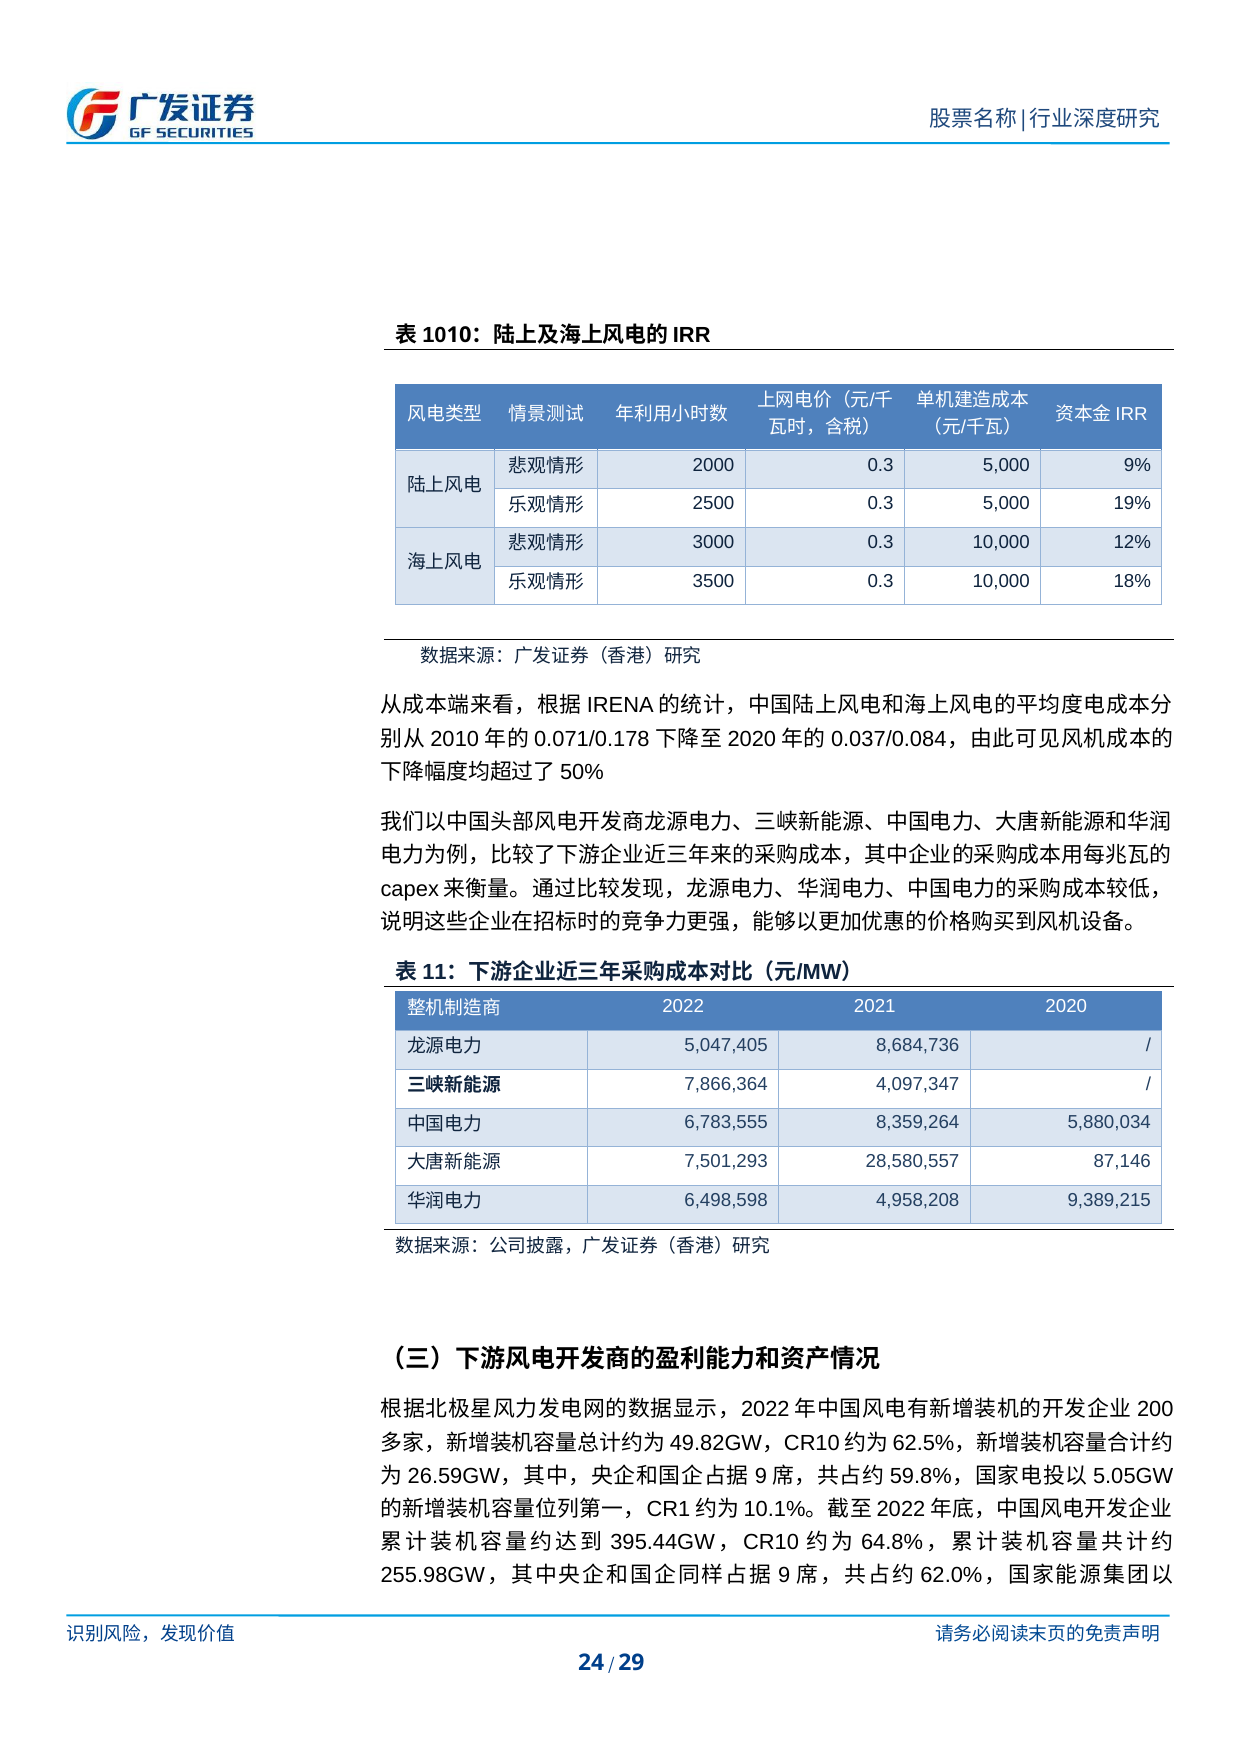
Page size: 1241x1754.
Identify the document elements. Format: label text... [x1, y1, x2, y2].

table_header 表 11：下游企业近三年采购成本对比（元/MW） [384, 954, 1174, 986]
text 我们以中国头部风电开发商龙源电力、三峡新能源、中国电力、大唐新能源和华润电力为例，比较了下游企业近三年来的采购成本，其中企业的采购成本用每兆瓦的capex来衡量。通过比较发现，龙源电力、华润电力、中国电力的采购成本较低，说明这些企业在招标时的竞争力更强，能够以更加优惠的价格购买到风机设备。 [380, 804, 1173, 935]
text 从成本端来看，根据IRENA的统计，中国陆上风电和海上风电的平均度电成本分别从2010年的0.071/0.178下降至2020年的0.037/0.084，由此可见风机成本的下降幅度均超过了50% [380, 687, 1173, 786]
table_header 表 10：陆上及海上风电的IRR [384, 317, 1174, 349]
picture [66, 82, 257, 141]
table_cell [384, 350, 1174, 639]
table_cell 数据来源：广发证券（香港）研究 [384, 640, 1174, 670]
subtitle （三）下游风电开发商的盈利能力和资产情况 [380, 1338, 1173, 1374]
table_cell [384, 987, 1174, 1229]
table_cell 数据来源：公司披露，广发证券（香港）研究 [384, 1230, 1174, 1261]
